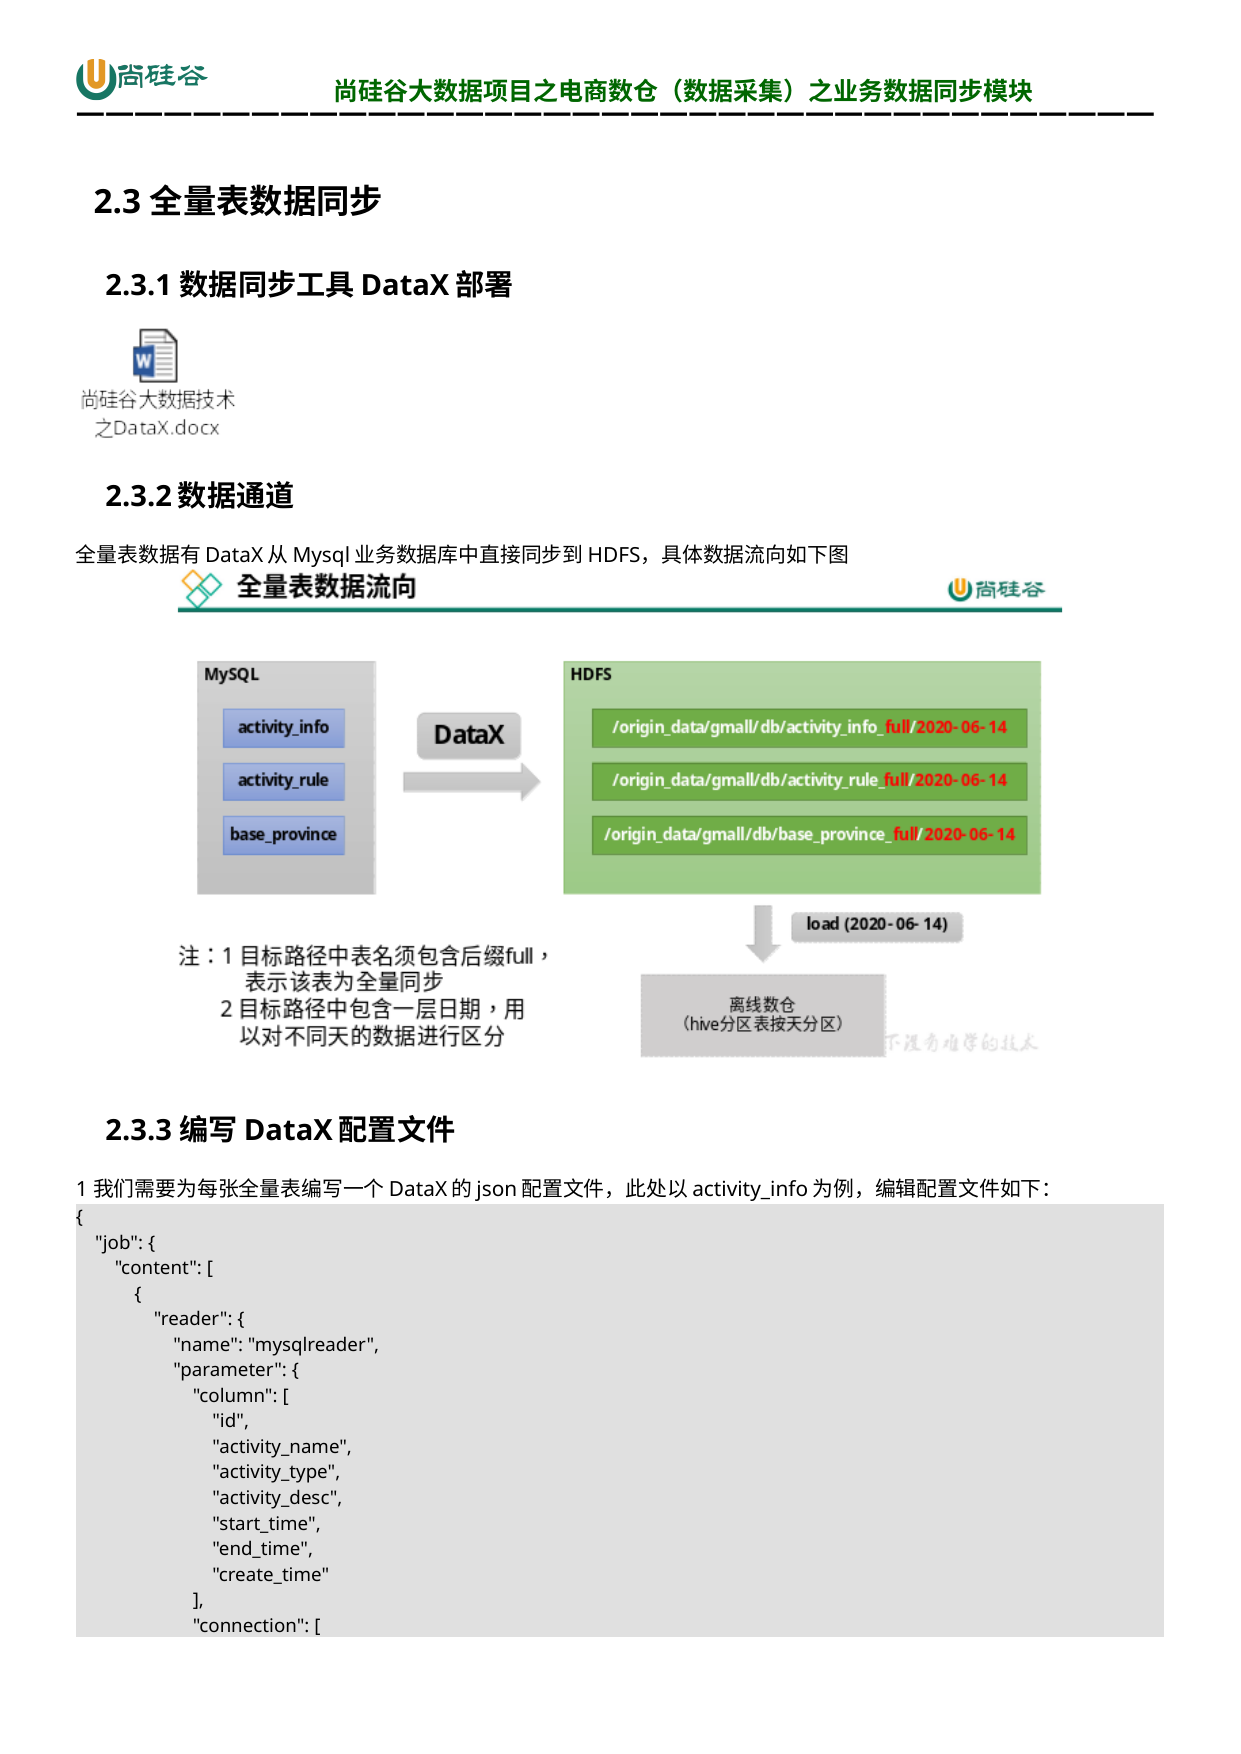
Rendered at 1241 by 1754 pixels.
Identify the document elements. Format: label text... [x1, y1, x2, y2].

subtitle 2.3.1 数据同步工具DataX部署 [76, 250, 1164, 315]
text "activity_desc", [76, 1484, 1164, 1510]
picture [75, 59, 209, 101]
text "start_time", [76, 1510, 1164, 1535]
text "column": [ [76, 1382, 1164, 1408]
text "reader": { [76, 1306, 1164, 1331]
text "create_time" [76, 1561, 1164, 1586]
text "name": "mysqlreader", [76, 1331, 1164, 1357]
text "content": [ [76, 1255, 1164, 1280]
text 全量表数据有DataX从Mysql业务数据库中直接同步到HDFS，具体数据流向如下图 [76, 537, 1164, 569]
text "end_time", [76, 1535, 1164, 1561]
subtitle 2.3 全量表数据同步 [76, 167, 1164, 232]
text "parameter": { [76, 1357, 1164, 1382]
subtitle 2.3.3 编写DataX配置文件 [76, 1096, 1164, 1161]
text "activity_name", [76, 1433, 1164, 1459]
text "connection": [ [76, 1612, 1164, 1637]
text "job": { [76, 1229, 1164, 1255]
text "activity_type", [76, 1459, 1164, 1484]
text { [76, 1280, 1164, 1306]
text ], [76, 1586, 1164, 1612]
subtitle 2.3.2数据通道 [76, 462, 1164, 527]
text "id", [76, 1408, 1164, 1433]
text { [76, 1204, 1164, 1229]
text 1 我们需要为每张全量表编写一个DataX的json配置文件，此处以activity_info为例，编辑配置文件如下： [76, 1171, 1164, 1204]
